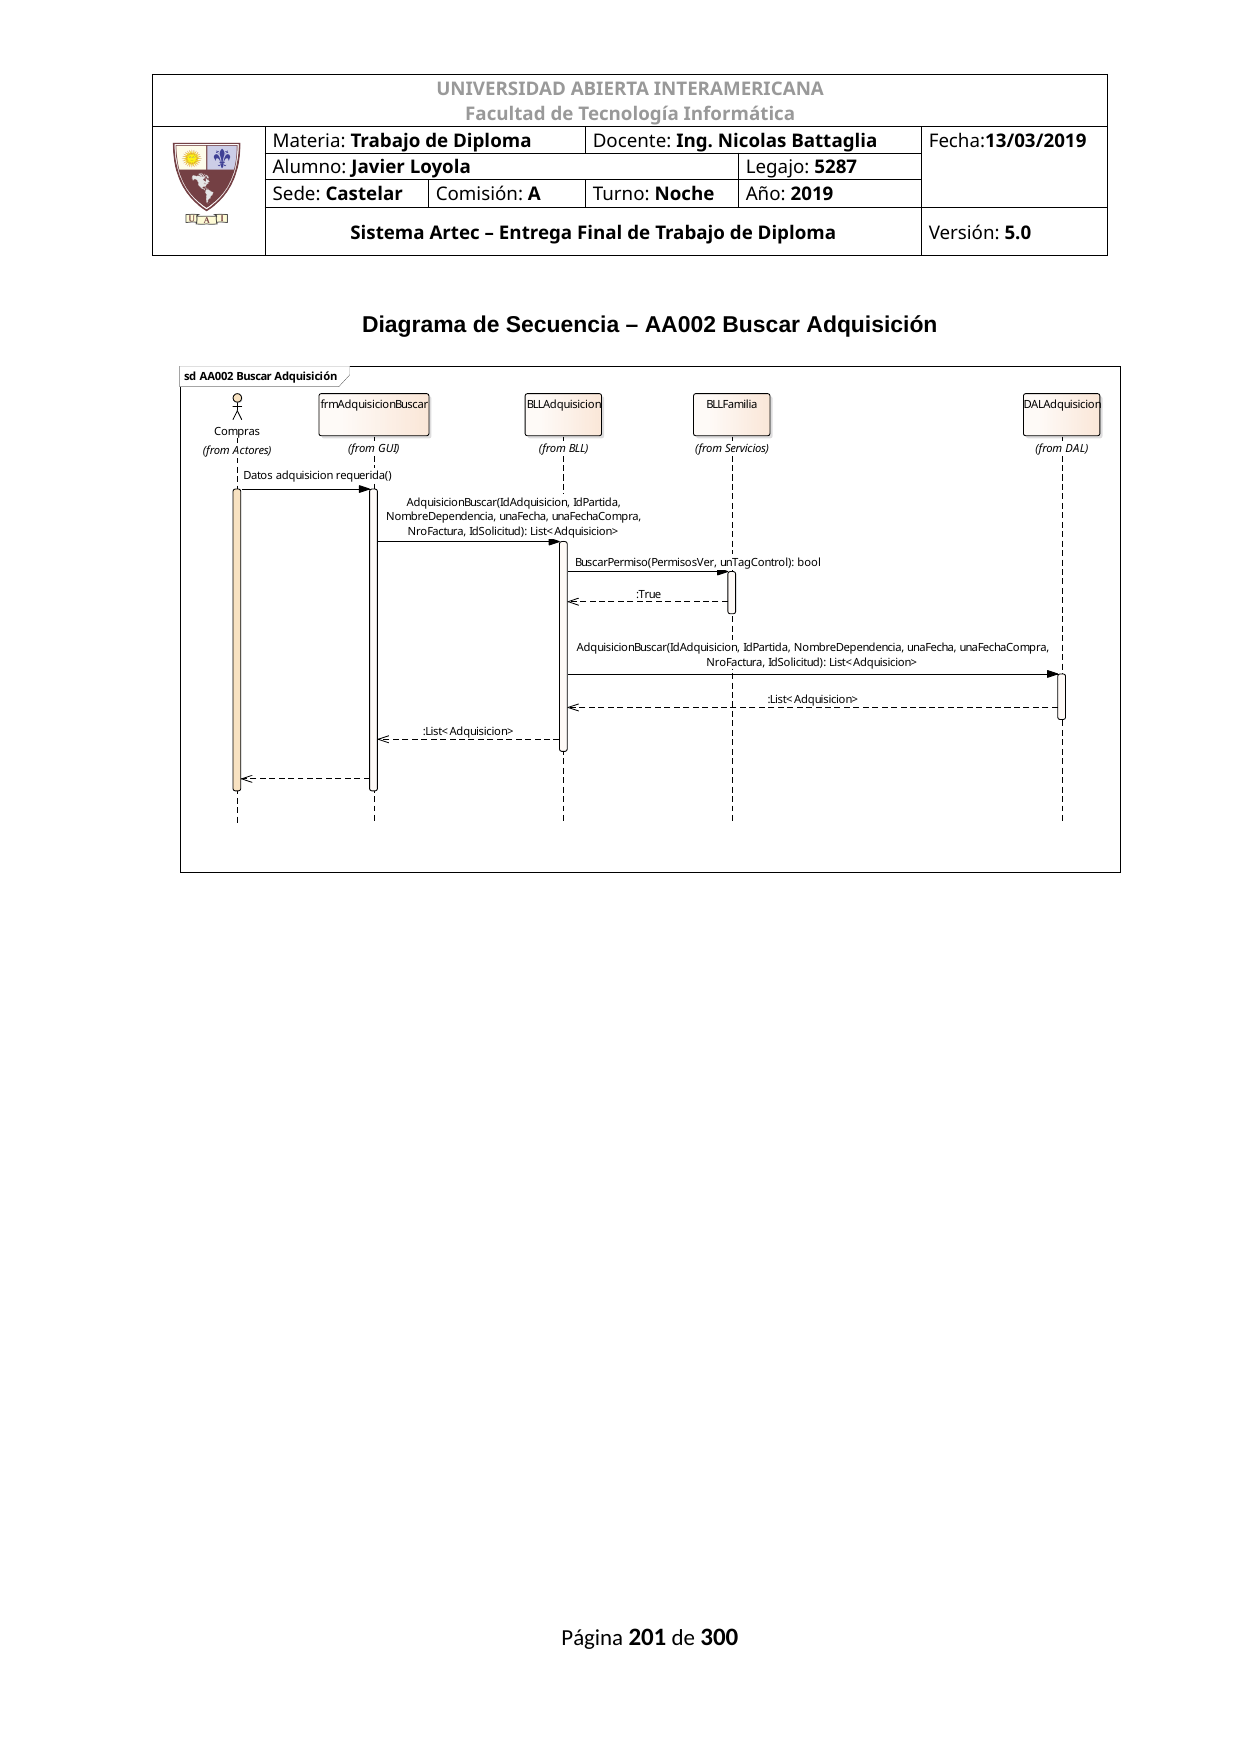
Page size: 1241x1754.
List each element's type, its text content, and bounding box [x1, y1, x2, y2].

picture [157, 136, 257, 228]
text Diagrama de Secuencia – AA002 Buscar Adquisición [177, 311, 1122, 337]
